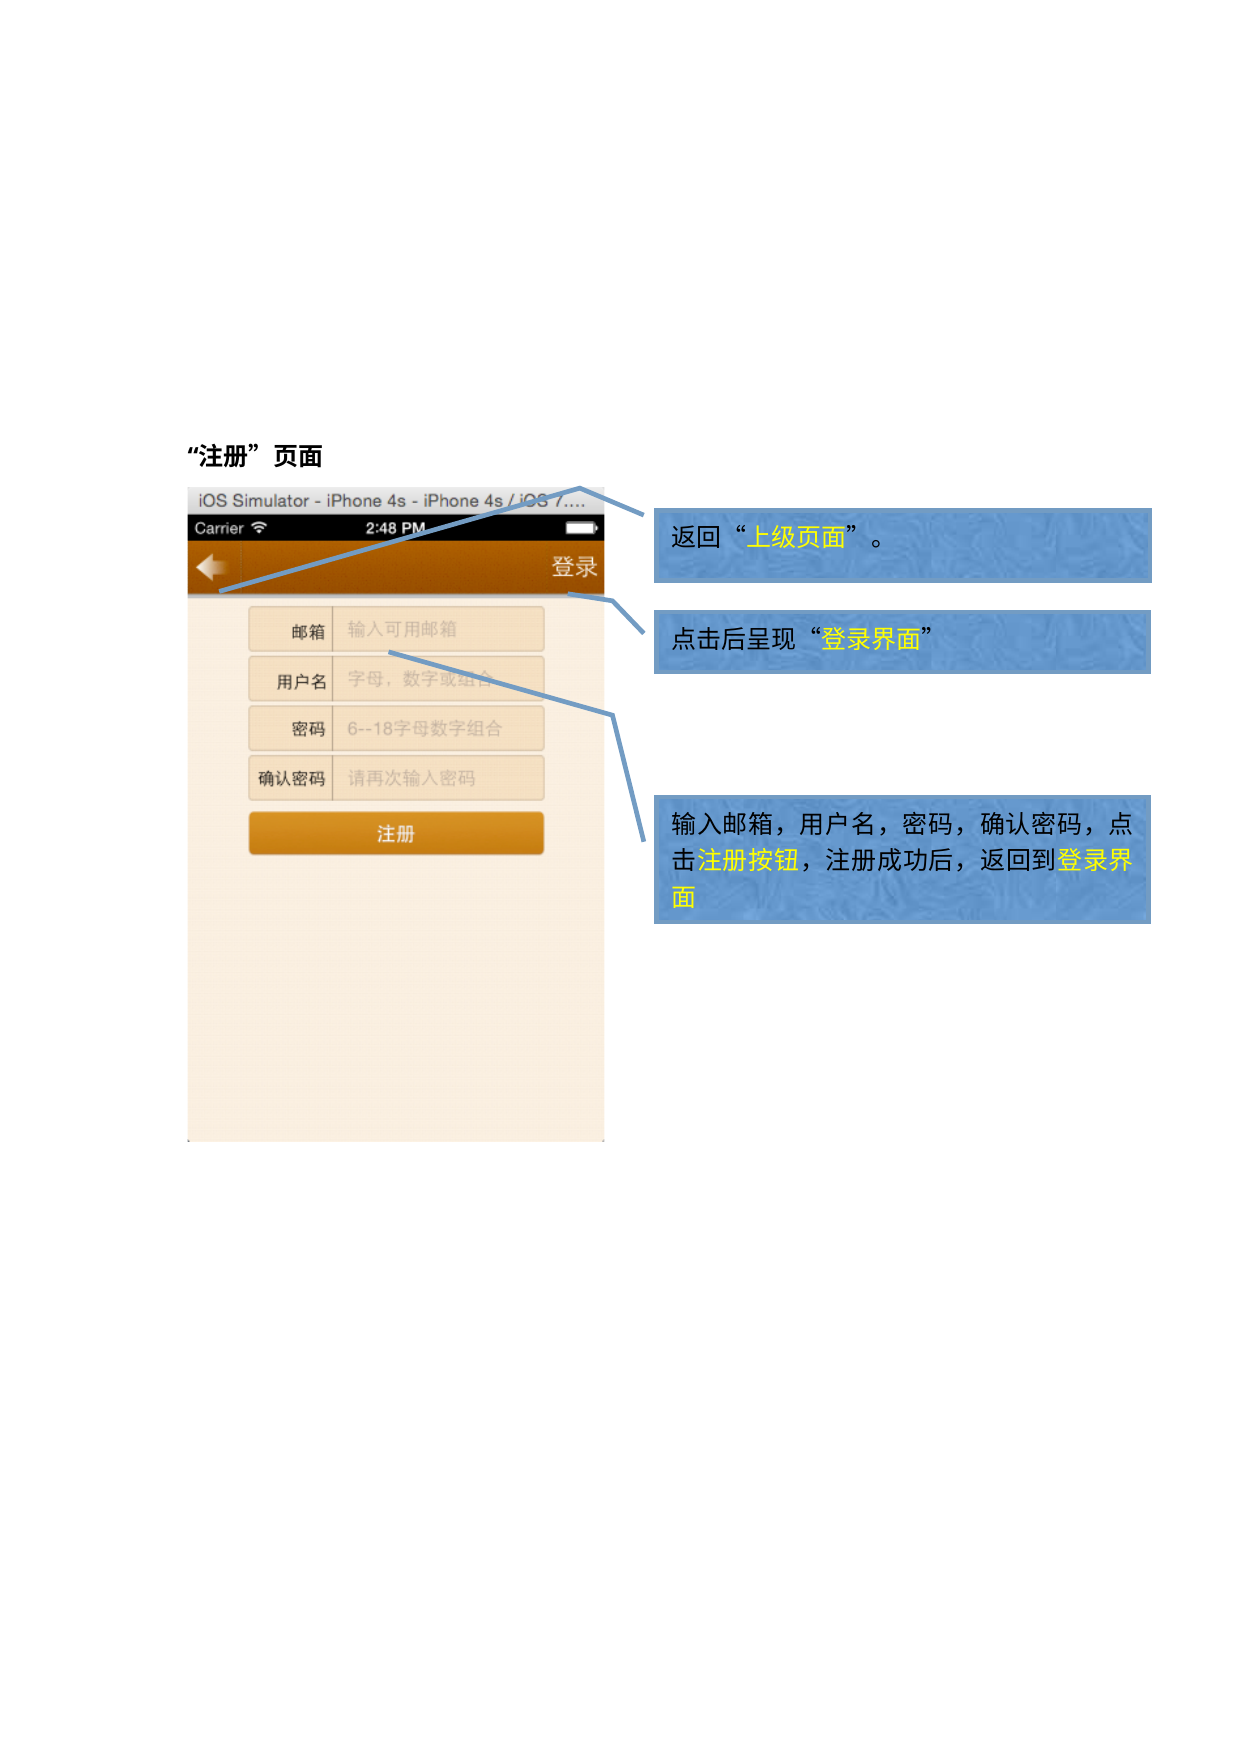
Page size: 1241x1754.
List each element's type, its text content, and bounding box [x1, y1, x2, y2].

picture [586, 487, 605, 495]
picture [659, 799, 1146, 920]
picture [187, 487, 605, 1142]
picture [659, 513, 1148, 578]
picture [659, 614, 1146, 670]
text “注册”页面 [187, 422, 1053, 487]
